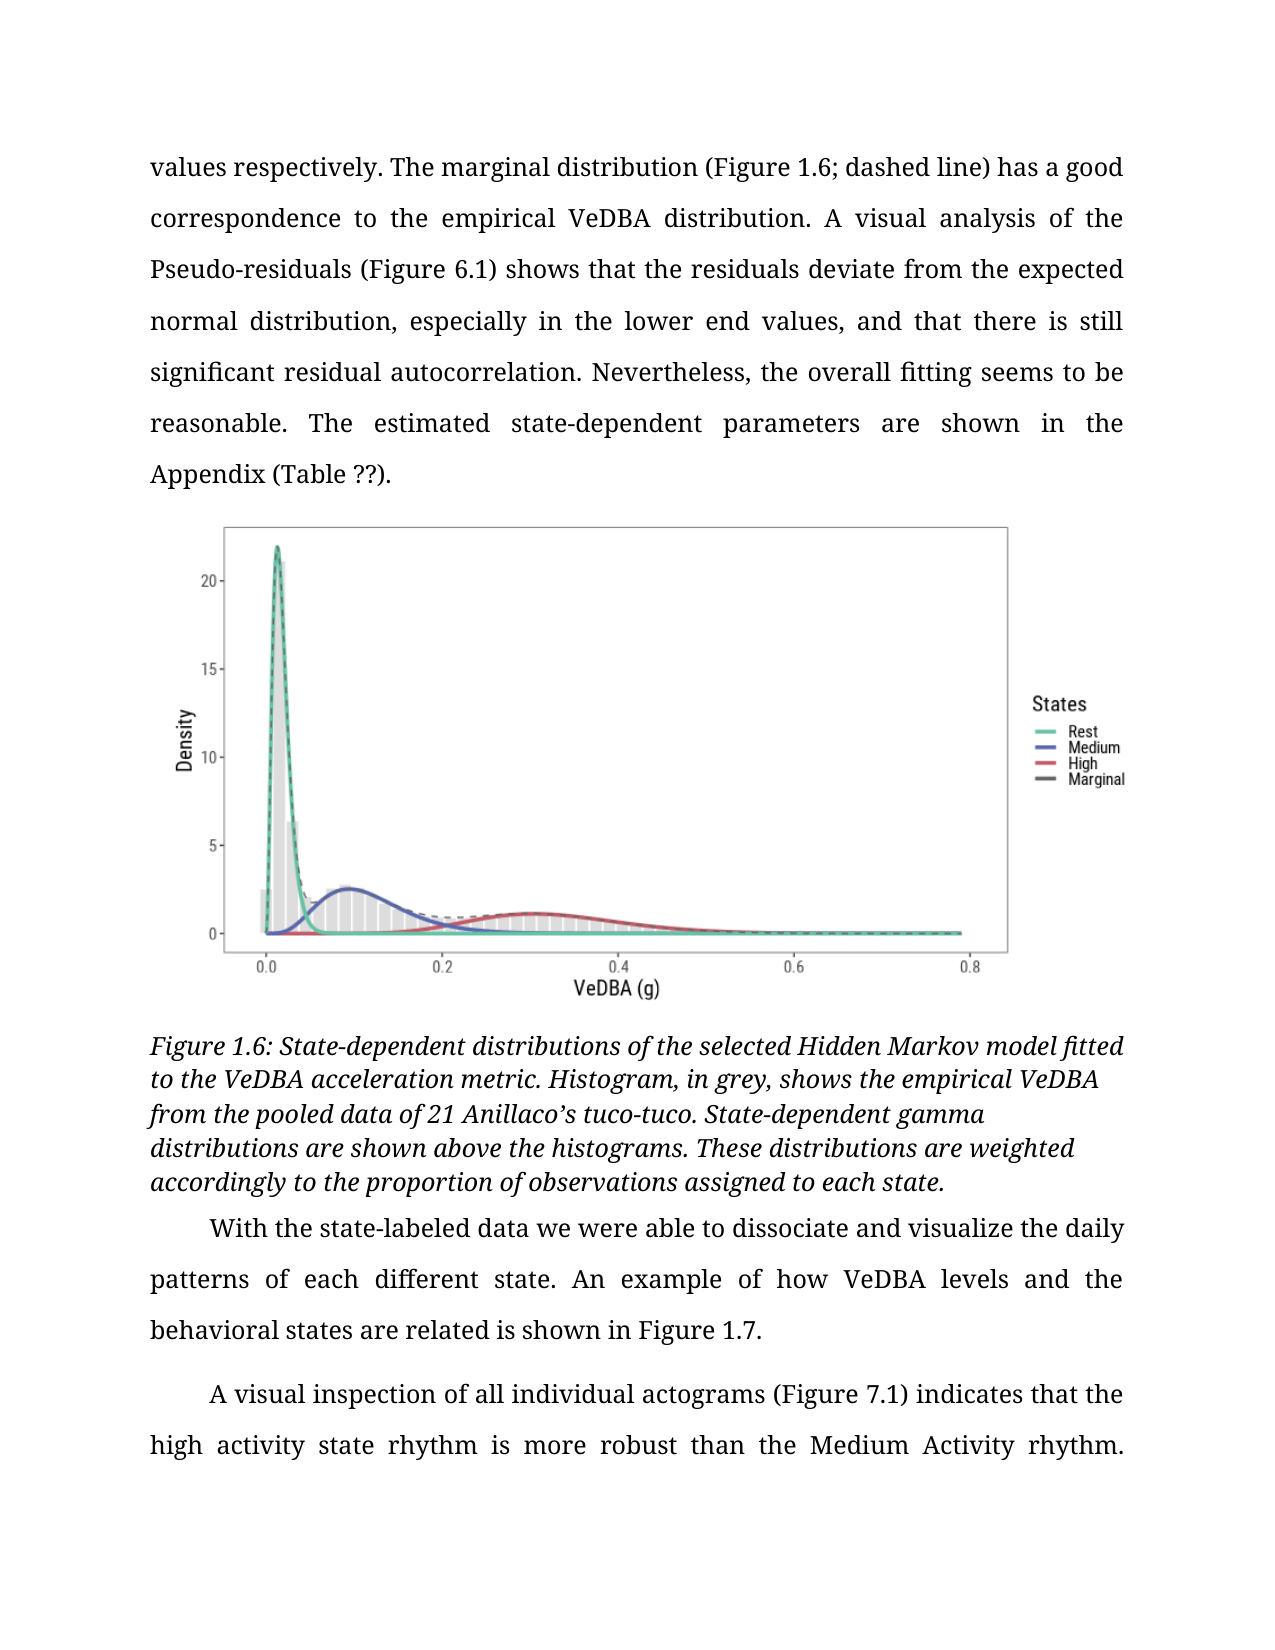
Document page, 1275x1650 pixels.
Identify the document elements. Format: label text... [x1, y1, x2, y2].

text With the state-labeled data we were able to dissociate and visualize the daily patterns of each different state. An example of how VeDBA levels and the behavioral states are related is shown in Figure 1.7. [150, 1211, 1125, 1347]
picture [168, 519, 1144, 1008]
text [150, 150, 1125, 490]
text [150, 1377, 1125, 1462]
text Figure 1.6: State-dependent distributions of the selected Hidden Markov model fitted to the VeDBA acceleration metric. Histogram, in grey, shows the empirical VeDBA from the pooled data of 21 Anillaco’s tuco-tuco. State-dependent gamma distributions are shown above the histograms. These distributions are weighted accordingly to the proportion of observations assigned to each state. [150, 1028, 1125, 1198]
